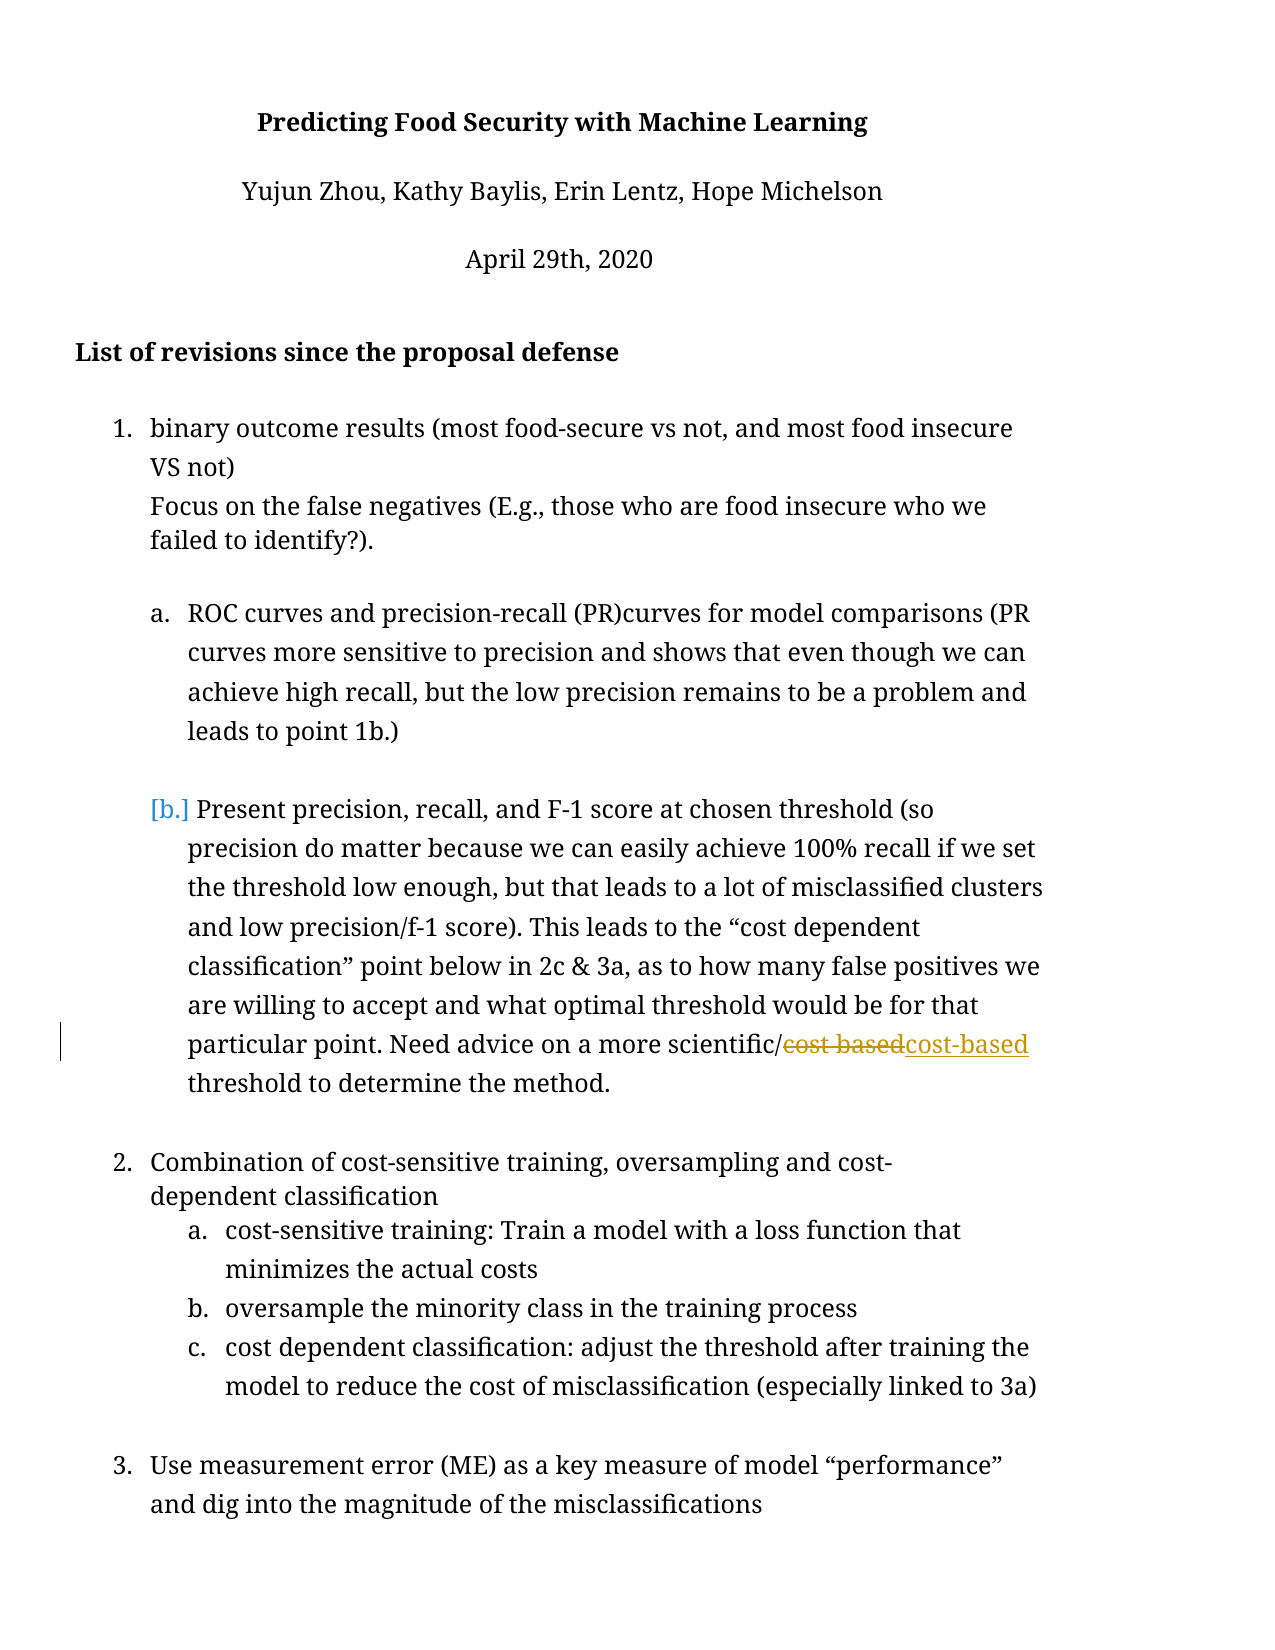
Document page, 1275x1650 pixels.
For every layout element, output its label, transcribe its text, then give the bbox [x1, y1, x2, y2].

list cost-sensitive training: Train a model with a loss function that minimizes the actual costs [187, 1212, 1050, 1286]
list Use measurement error (ME) as a key measure of model “performance” and dig into the magnitude of the misclassifications [112, 1447, 1050, 1521]
text Predicting Food Security with Machine Learning [75, 105, 1050, 139]
list binary outcome results (most food-secure vs not, and most food insecure VS not) [112, 410, 1050, 483]
text Yujun Zhou, Kathy Baylis, Erin Lentz, Hope Michelson [75, 173, 1050, 207]
list Present precision, recall, and F-1 score at chosen threshold (so precision do matter because we can easily achieve 100% recall if we set the threshold low enough, but that leads to a lot of misclassified clusters and low precision/f-1 score). This leads to the “cost dependent classification” point below in 2c & 3a, as to how many false positives we are willing to accept and what optimal threshold would be for that particular point. Need advice on a more scientific/ threshold to determine the method. [150, 792, 1050, 1100]
list ROC curves and precision-recall (PR)curves for model comparisons (PR curves more sensitive to precision and shows that even though we can achieve high recall, but the low precision remains to be a problem and leads to point 1b.) [150, 596, 1050, 747]
list Combination of cost-sensitive training, oversampling and cost-dependent classification [112, 1144, 1000, 1212]
text April 29th, 2020 [75, 241, 1050, 275]
subtitle List of revisions since the proposal defense [75, 334, 1050, 368]
list cost dependent classification: adjust the threshold after training the model to reduce the cost of misclassification (especially linked to 3a) [187, 1330, 1050, 1403]
list Focus on the false negatives (E.g., those who are food insecure who we failed to identify?). [150, 489, 1050, 557]
list oversample the minority class in the training process [187, 1291, 1050, 1325]
